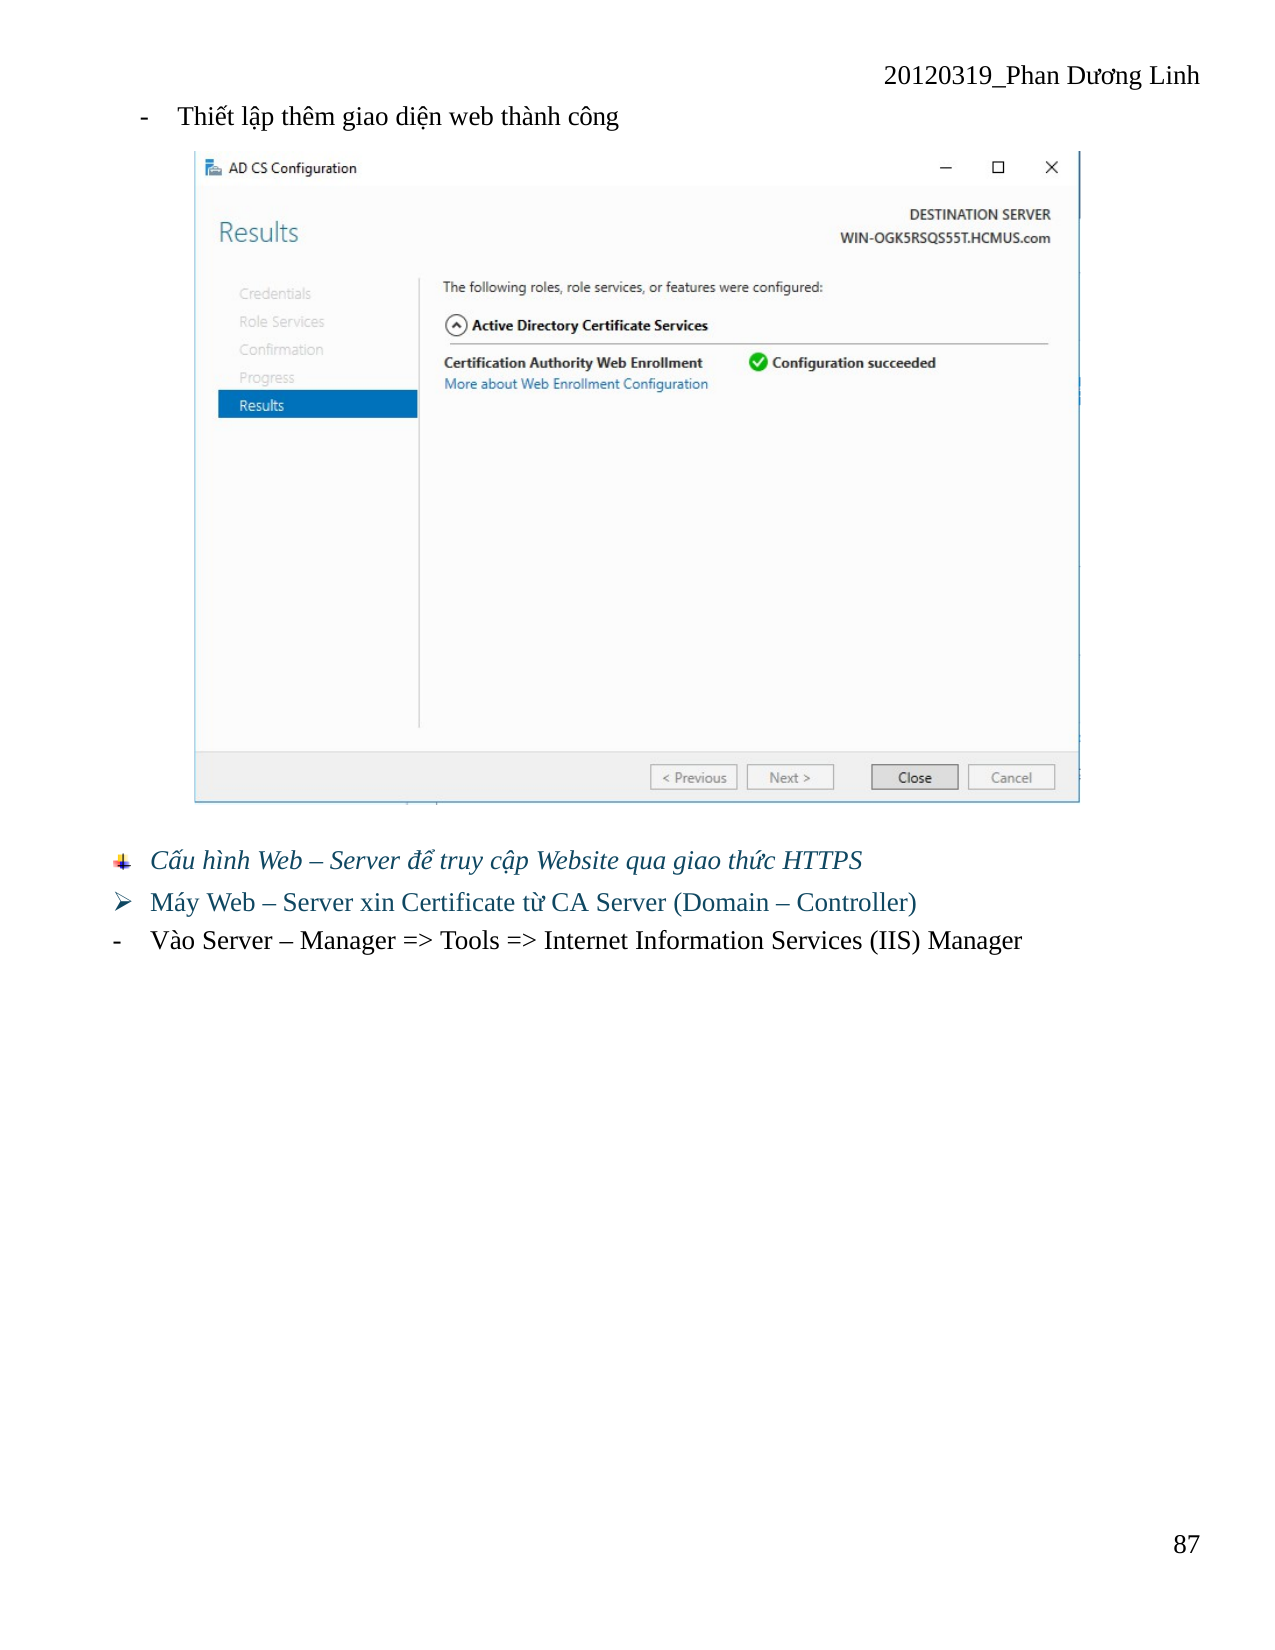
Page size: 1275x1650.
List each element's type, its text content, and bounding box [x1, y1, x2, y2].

list Vào Server – Manager => Tools => Internet Information Services (IIS) Manager [112, 924, 1156, 955]
subtitle Cấu hình Web – Server để truy cập Website qua giao thức HTTPS [112, 844, 1156, 875]
picture [194, 151, 1081, 805]
subtitle Máy Web – Server xin Certificate từ CA Server (Domain – Controller) [112, 886, 1156, 917]
list Thiết lập thêm giao diện web thành công [139, 100, 1156, 131]
picture [113, 852, 131, 870]
